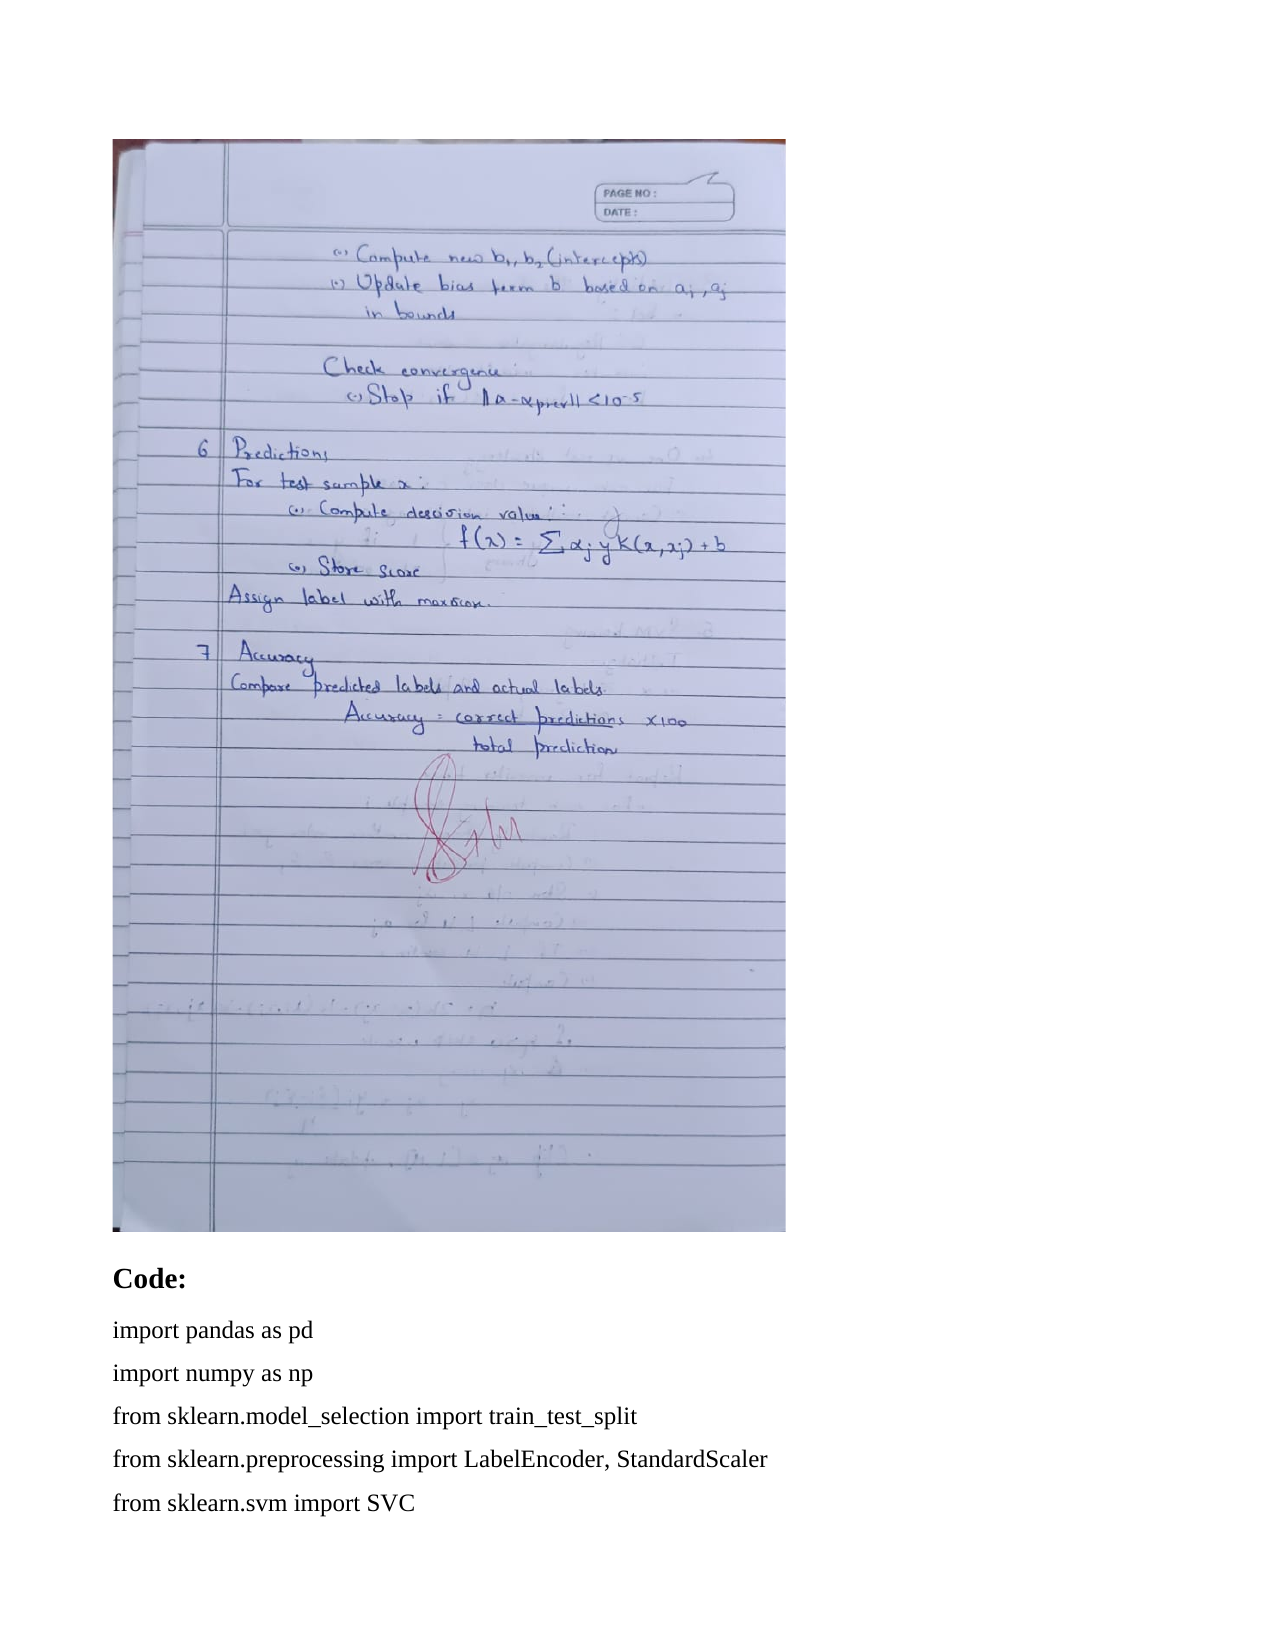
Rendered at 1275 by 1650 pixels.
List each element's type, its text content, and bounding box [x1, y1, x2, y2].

text import pandas as pd [112, 1315, 1162, 1344]
text Code: [112, 1261, 1162, 1294]
text from sklearn.svm import SVC [112, 1488, 1162, 1516]
text from sklearn.model_selection import train_test_split [112, 1401, 1162, 1430]
text from sklearn.preprocessing import LabelEncoder, StandardScaler [112, 1444, 1162, 1473]
text import numpy as np [112, 1358, 1162, 1387]
picture [112, 139, 786, 1232]
